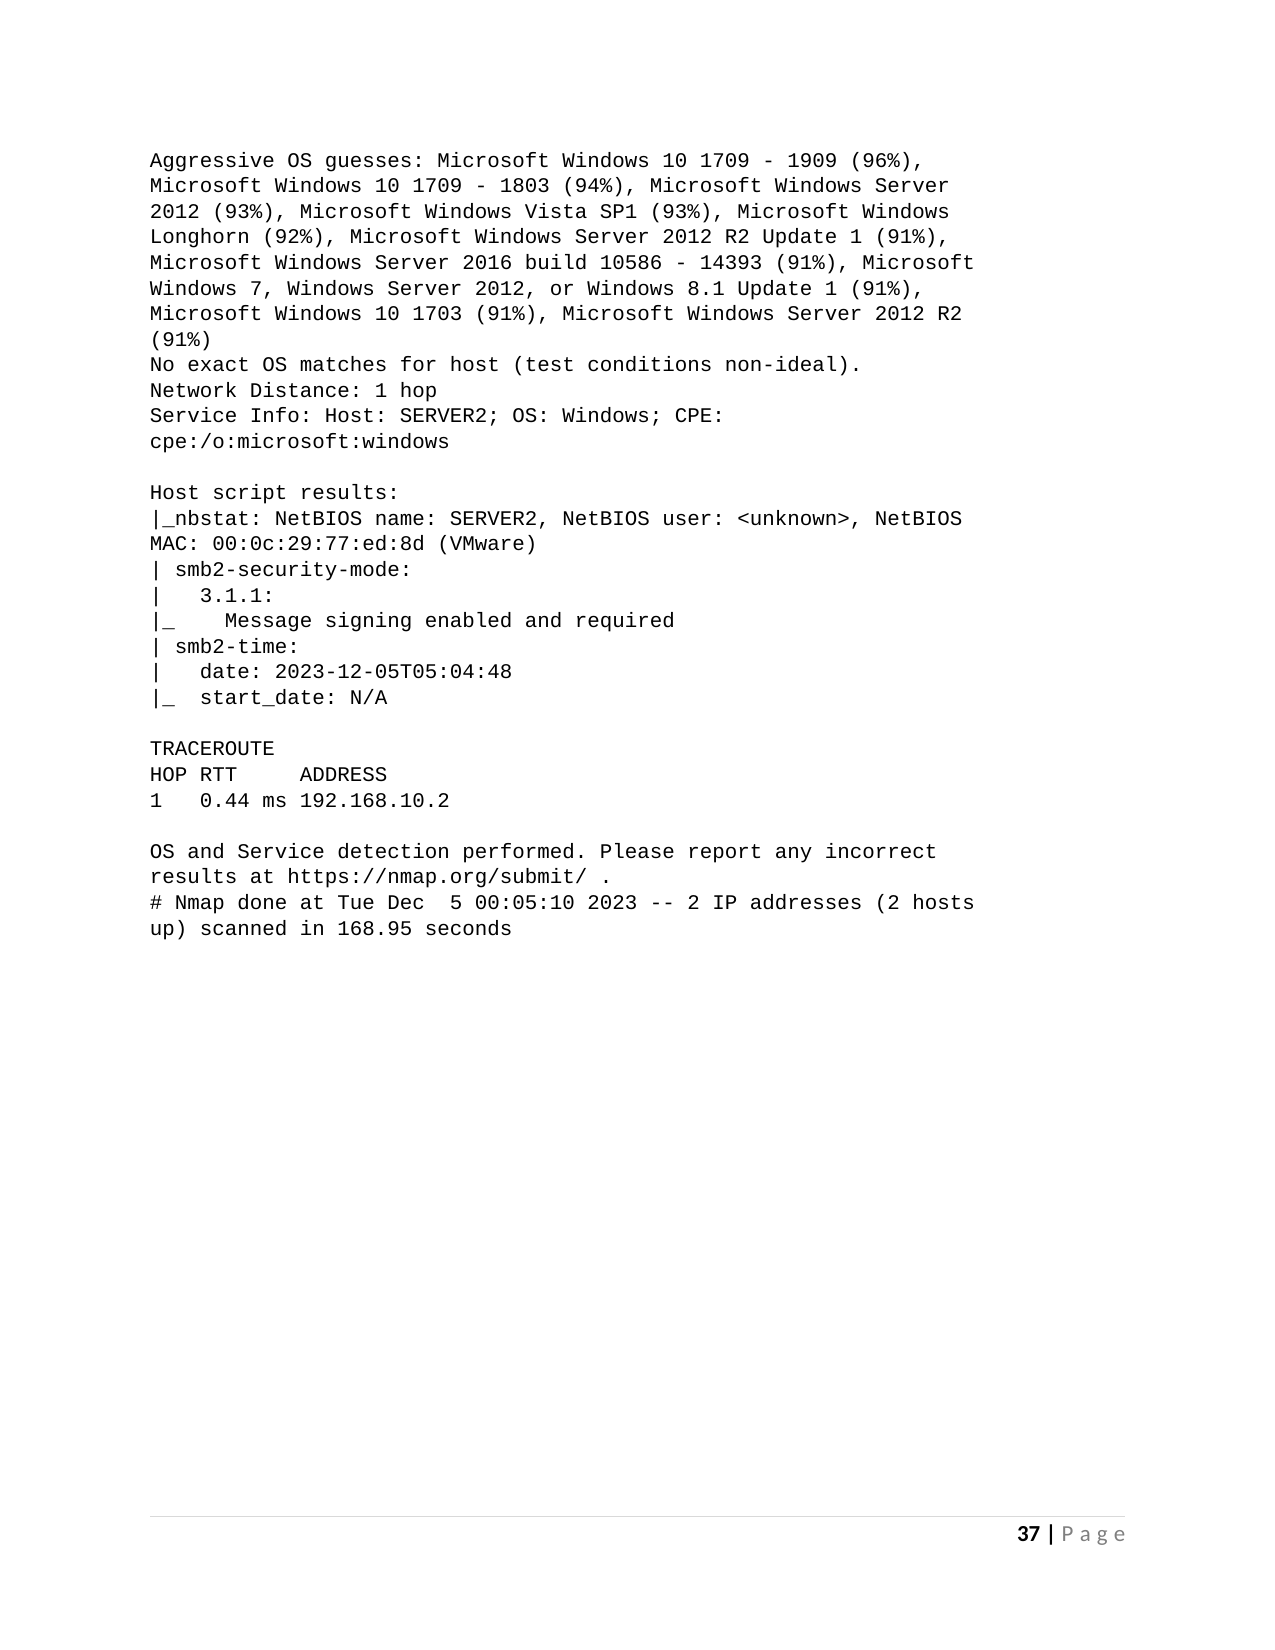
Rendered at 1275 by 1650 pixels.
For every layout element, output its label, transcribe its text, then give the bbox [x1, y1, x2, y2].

text | smb2-time: [149, 636, 1008, 659]
text | 3.1.1: [149, 585, 1008, 608]
text Aggressive OS guesses: Microsoft Windows 10 1709 - 1909 (96%), Microsoft Windows 10 1709 - 1803 (94%), Microsoft Windows Server 2012 (93%), Microsoft Windows Vista SP1 (93%), Microsoft Windows Longhorn (92%), Microsoft Windows Server 2012 R2 Update 1 (91%), Microsoft Windows Server 2016 build 10586 - 14393 (91%), Microsoft Windows 7, Windows Server 2012, or Windows 8.1 Update 1 (91%), Microsoft Windows 10 1703 (91%), Microsoft Windows Server 2012 R2 (91%) [149, 150, 1008, 352]
text |_ start_date: N/A [149, 687, 1008, 711]
text OS and Service detection performed. Please report any incorrect results at https://nmap.org/submit/ . [149, 841, 1008, 890]
text | smb2-security-mode: [149, 559, 1008, 583]
text |_nbstat: NetBIOS name: SERVER2, NetBIOS user: <unknown>, NetBIOS MAC: 00:0c:29:77:ed:8d (VMware) [149, 508, 1008, 557]
text No exact OS matches for host (test conditions non-ideal). [149, 354, 1008, 378]
text | date: 2023-12-05T05:04:48 [149, 662, 1008, 685]
text Host script results: [149, 482, 1008, 506]
text Service Info: Host: SERVER2; OS: Windows; CPE: cpe:/o:microsoft:windows [149, 406, 1008, 455]
text |_ Message signing enabled and required [149, 610, 1008, 634]
text # Nmap done at Tue Dec 5 00:05:10 2023 -- 2 IP addresses (2 hosts up) scanned in 168.95 seconds [149, 892, 1008, 941]
text 1 0.44 ms 192.168.10.2 [149, 790, 1008, 813]
text TRACEROUTE [149, 738, 1008, 762]
text HOP RTT ADDRESS [149, 764, 1008, 788]
text Network Distance: 1 hop [149, 380, 1008, 403]
